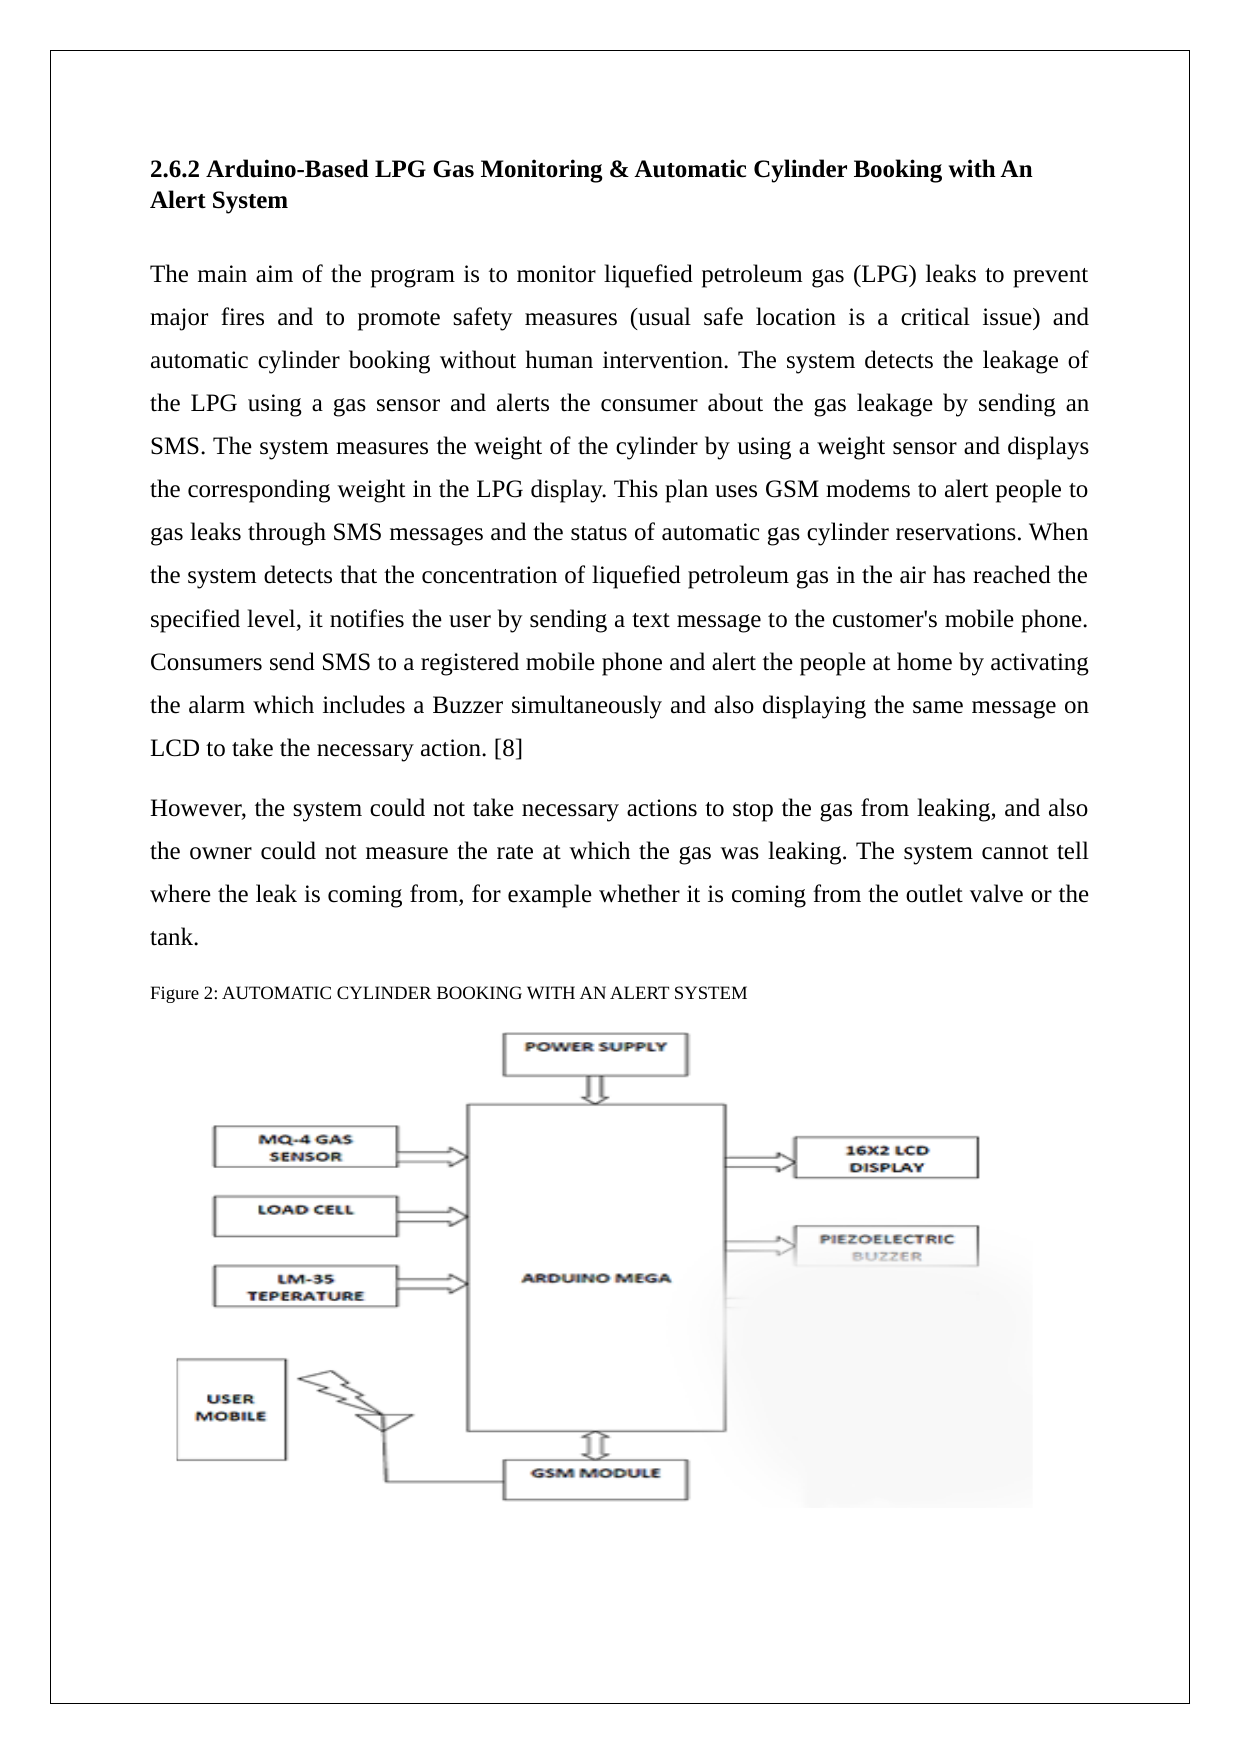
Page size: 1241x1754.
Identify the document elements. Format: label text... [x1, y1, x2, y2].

text However, the system could not take necessary actions to stop the gas from leaking, and also the owner could not measure the rate at which the gas was leaking. The system cannot tell where the leak is coming from, for example whether it is coming from the outlet valve or the tank. [150, 793, 1090, 951]
picture [176, 1032, 1033, 1508]
text Figure 2: AUTOMATIC CYLINDER BOOKING WITH AN ALERT SYSTEM [150, 982, 1090, 1003]
subtitle 2.6.2 Arduino-Based LPG Gas Monitoring & Automatic Cylinder Booking with An Alert System [150, 154, 1090, 214]
text The main aim of the program is to monitor liquefied petroleum gas (LPG) leaks to prevent major fires and to promote safety measures (usual safe location is a critical issue) and automatic cylinder booking without human intervention. The system detects the leakage of the LPG using a gas sensor and alerts the consumer about the gas leakage by sending an SMS. The system measures the weight of the cylinder by using a weight sensor and displays the corresponding weight in the LPG display. This plan uses GSM modems to alert people to gas leaks through SMS messages and the status of automatic gas cylinder reservations. When the system detects that the concentration of liquefied petroleum gas in the air has reached the specified level, it notifies the user by sending a text message to the customer's mobile phone. Consumers send SMS to a registered mobile phone and alert the people at home by activating the alarm which includes a Buzzer simultaneously and also displaying the same message on LCD to take the necessary action. [150, 259, 1090, 762]
